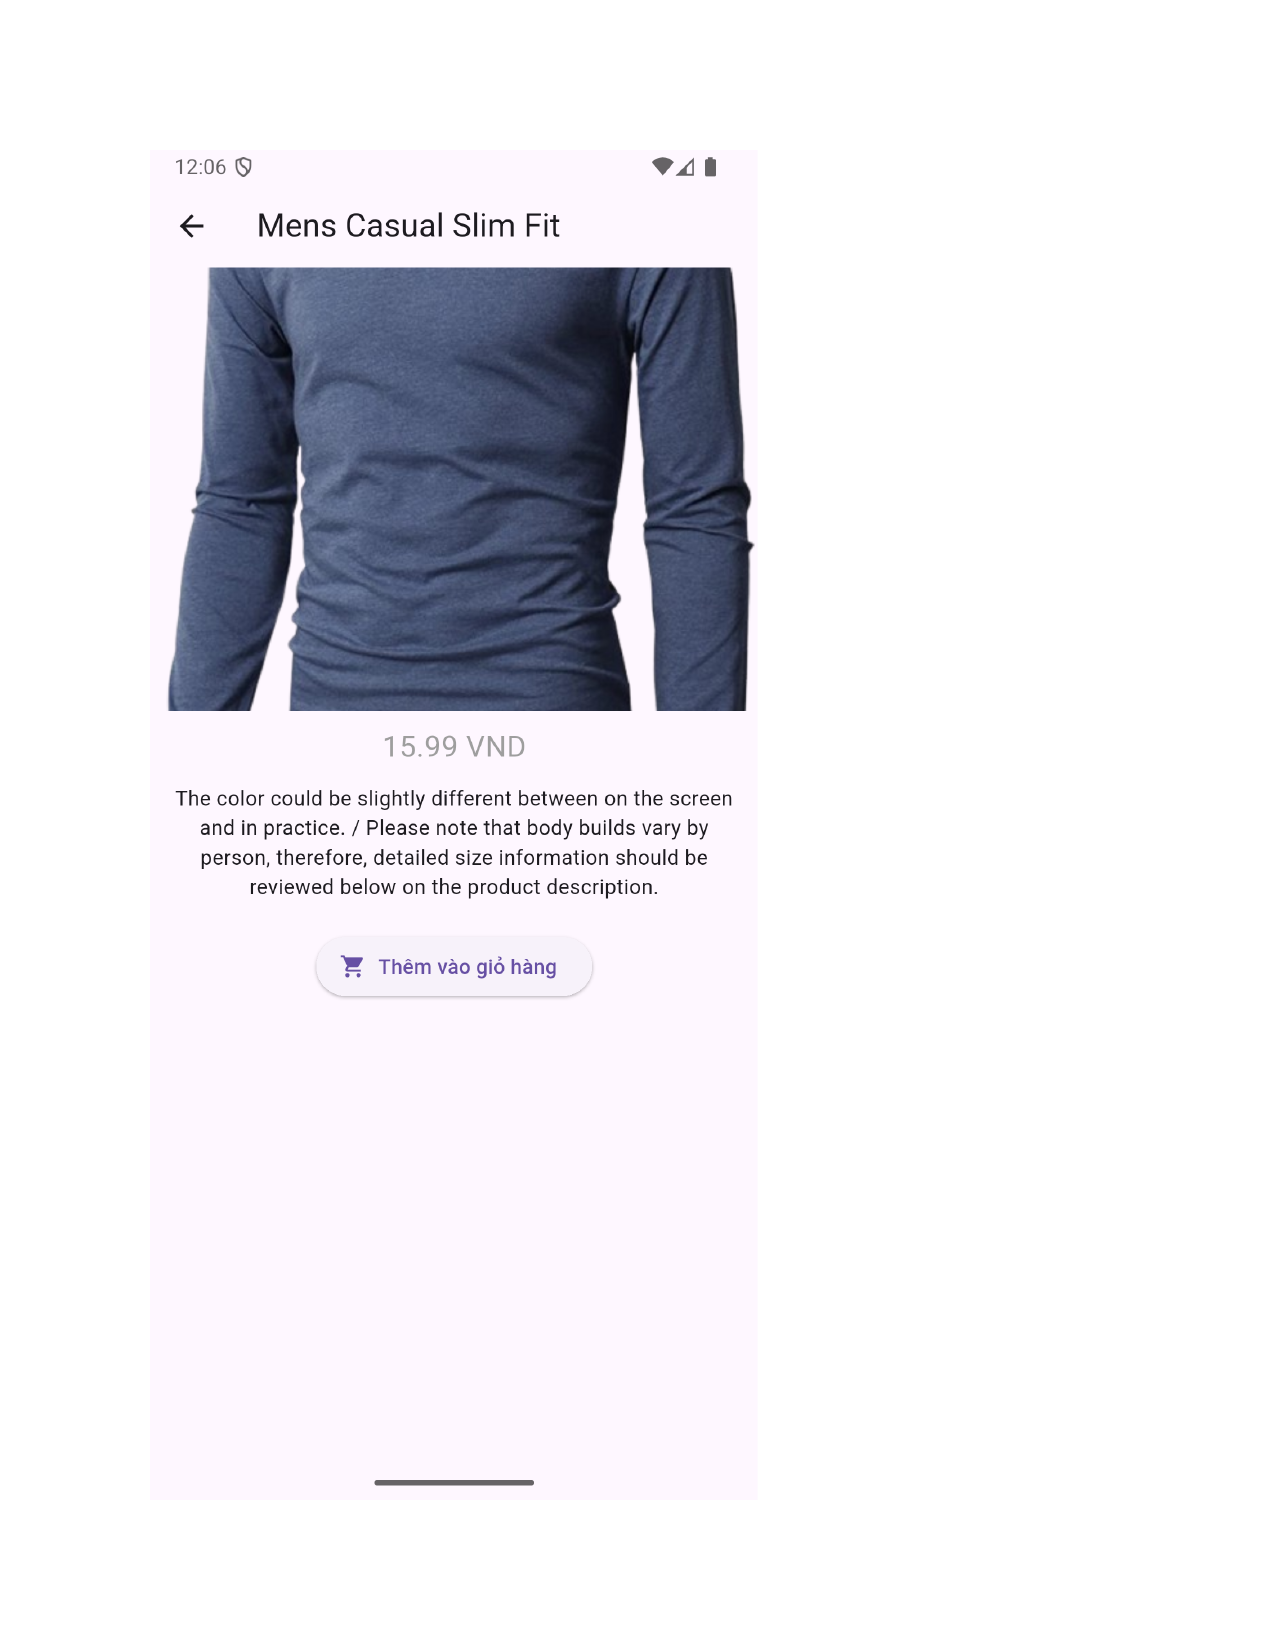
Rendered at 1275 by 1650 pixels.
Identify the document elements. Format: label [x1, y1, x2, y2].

picture [150, 150, 758, 1500]
